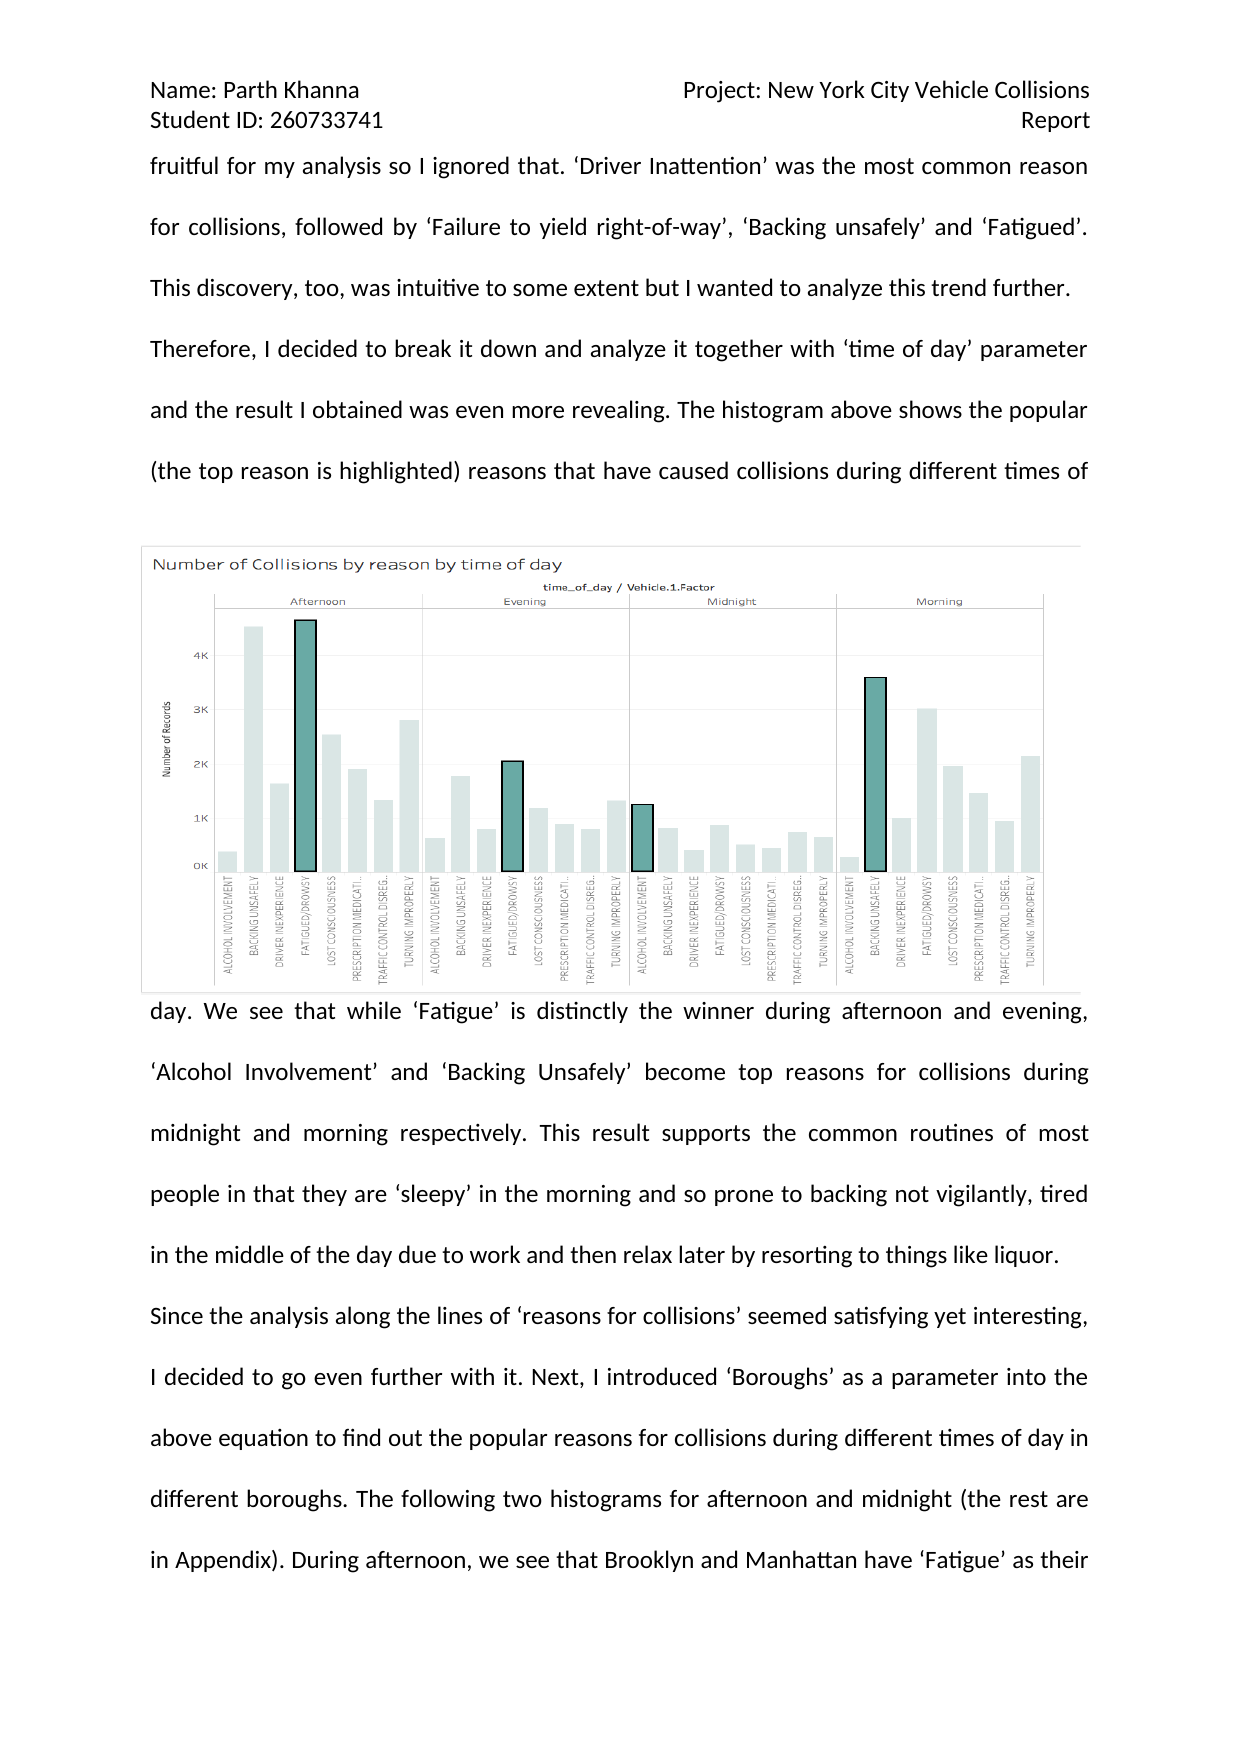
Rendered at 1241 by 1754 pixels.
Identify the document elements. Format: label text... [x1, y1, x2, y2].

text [150, 1300, 1090, 1575]
picture [141, 545, 1081, 995]
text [150, 150, 1090, 303]
